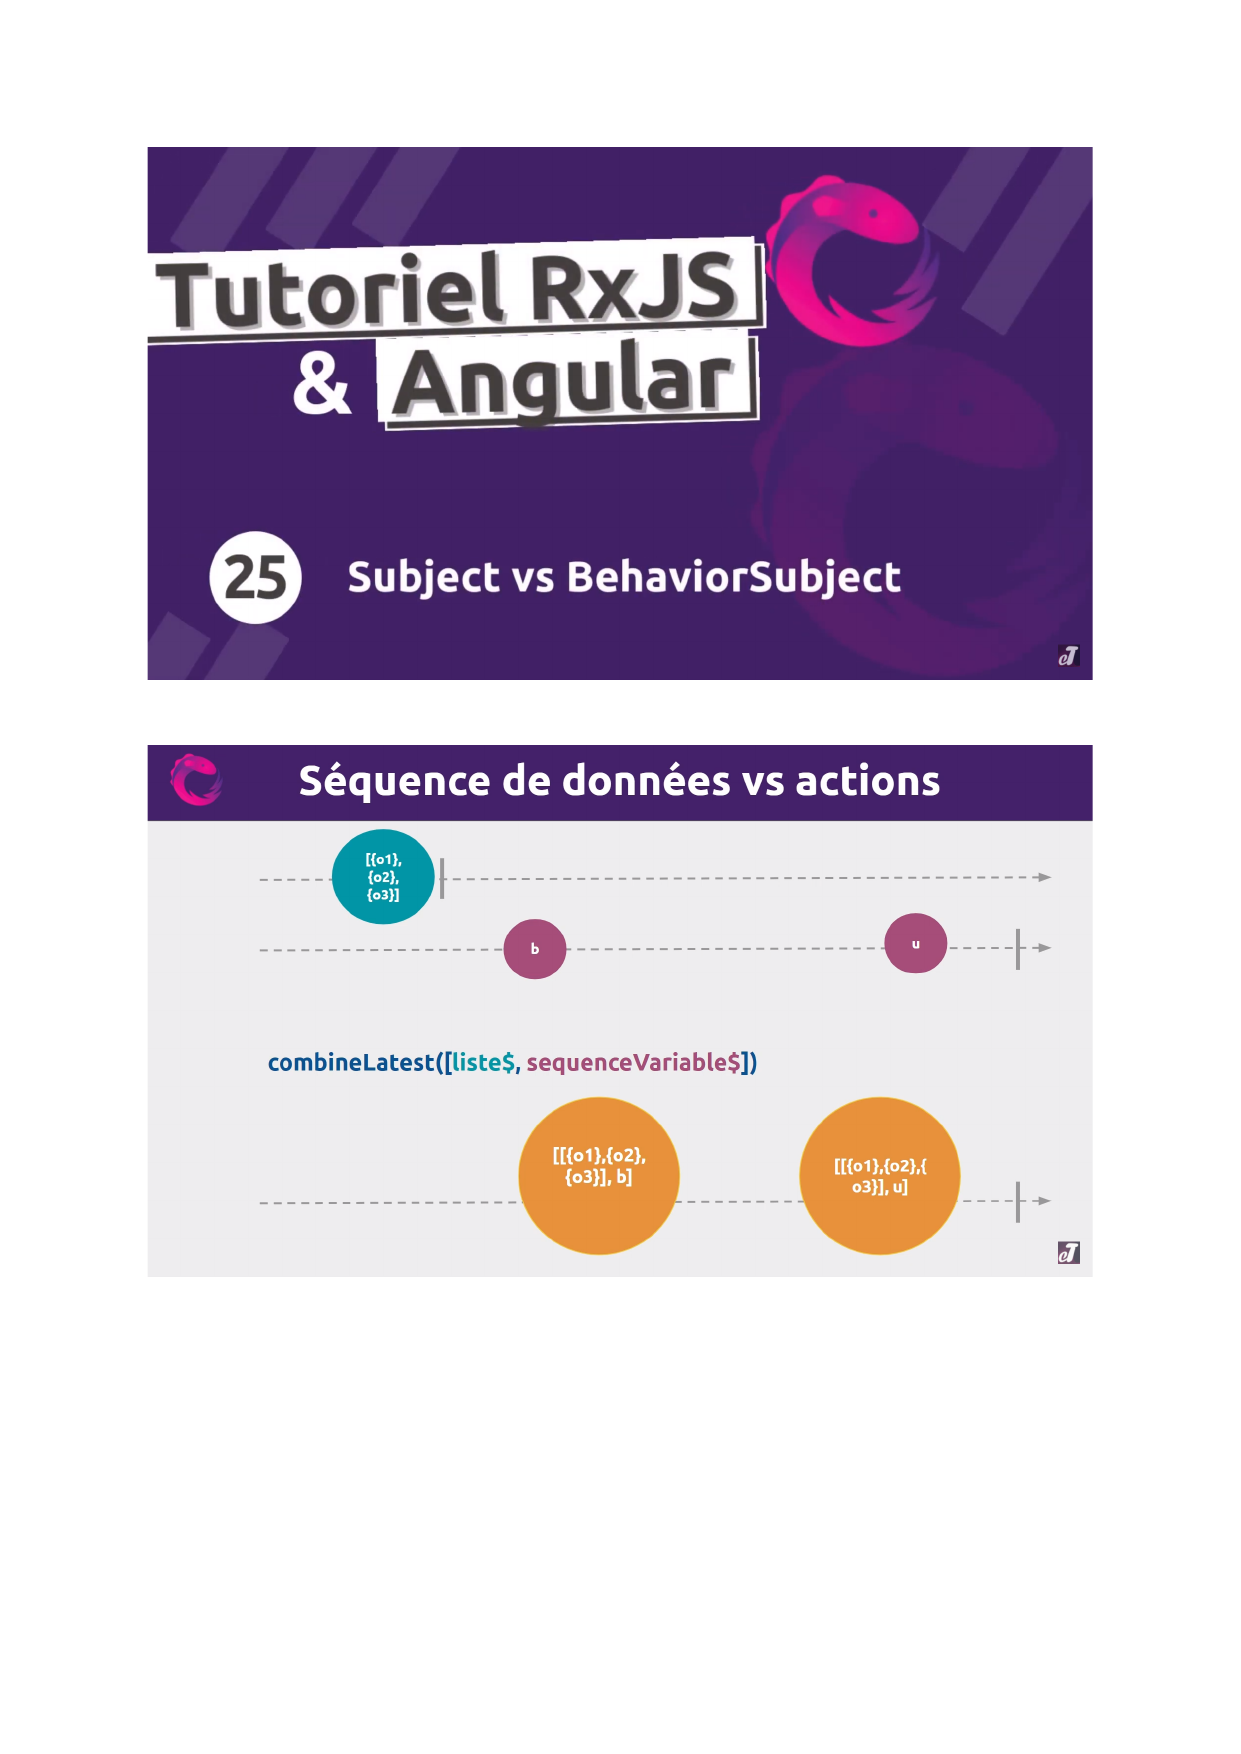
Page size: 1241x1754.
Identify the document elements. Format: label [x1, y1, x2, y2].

picture [147, 147, 1093, 680]
picture [147, 745, 1093, 1277]
